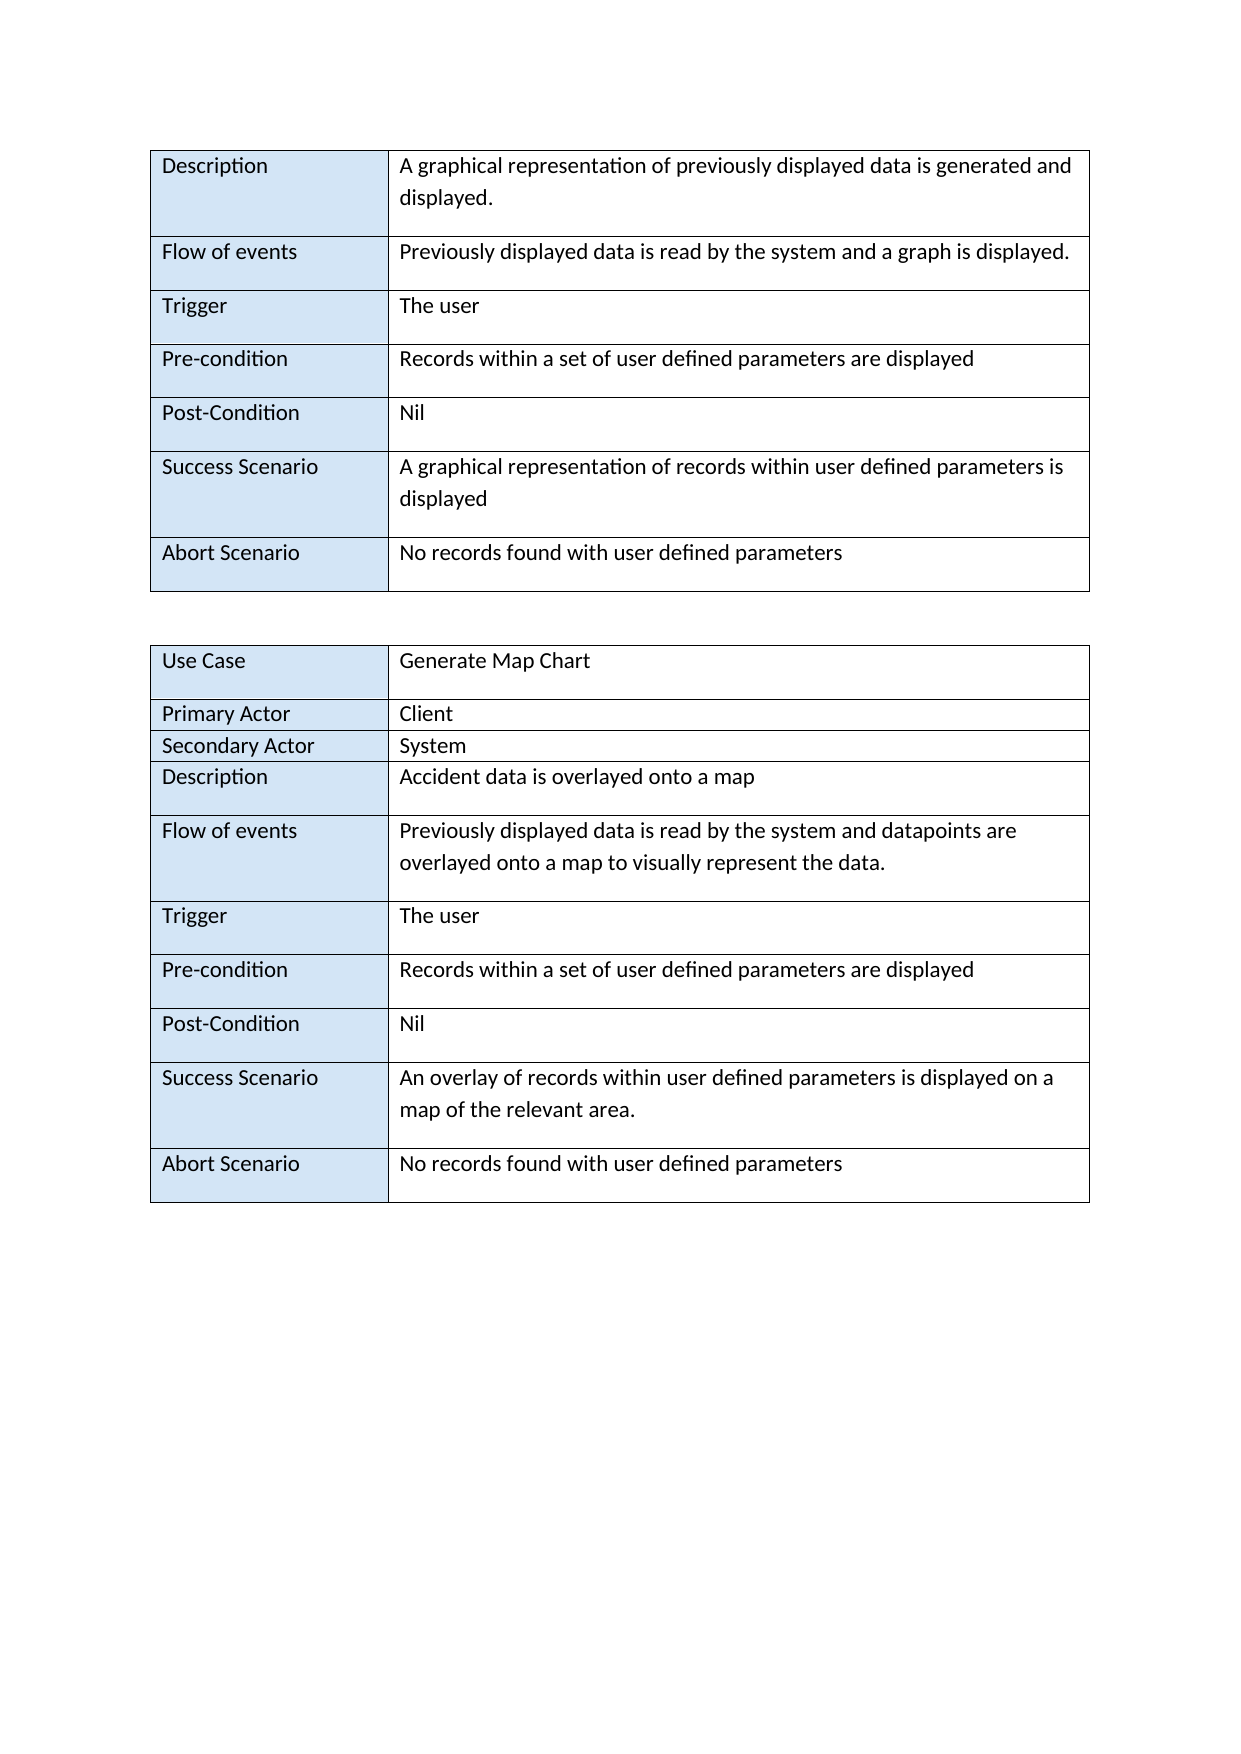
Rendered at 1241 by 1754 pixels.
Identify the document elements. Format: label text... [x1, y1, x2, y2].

table_cell Pre-condition [151, 955, 388, 1008]
table_cell The user [389, 291, 1089, 343]
table_cell An overlay of records within user defined parameters is displayed on a map of the relevant area. [389, 1063, 1089, 1148]
table_cell Post-Condition [151, 398, 388, 451]
table_header Generate Map Chart [389, 646, 1089, 698]
table_cell No records found with user defined parameters [389, 538, 1089, 591]
table_cell A graphical representation of previously displayed data is generated and displayed. [389, 151, 1089, 236]
table_cell Nil [389, 1009, 1089, 1062]
table_cell Previously displayed data is read by the system and a graph is displayed. [389, 237, 1089, 290]
table_cell Abort Scenario [151, 1149, 388, 1202]
table_cell Previously displayed data is read by the system and datapoints are overlayed onto a map to visually represent the data. [389, 816, 1089, 901]
table_cell Success Scenario [151, 452, 388, 537]
table_cell Flow of events [151, 816, 388, 901]
table_cell Accident data is overlayed onto a map [389, 762, 1089, 815]
table_cell A graphical representation of records within user defined parameters is displayed [389, 452, 1089, 537]
table_cell Records within a set of user defined parameters are displayed [389, 955, 1089, 1008]
table_cell Primary Actor [151, 700, 388, 730]
table_cell Description [151, 151, 388, 236]
table_cell Secondary Actor [151, 731, 388, 761]
table_cell Post-Condition [151, 1009, 388, 1062]
table_cell Client [389, 700, 1089, 730]
table_cell Trigger [151, 902, 388, 954]
table_header Use Case [151, 646, 388, 698]
table_cell Records within a set of user defined parameters are displayed [389, 345, 1089, 397]
table_cell Abort Scenario [151, 538, 388, 591]
table_cell Trigger [151, 291, 388, 343]
table_cell Description [151, 762, 388, 815]
table_cell System [389, 731, 1089, 761]
table_cell The user [389, 902, 1089, 954]
table_cell No records found with user defined parameters [389, 1149, 1089, 1202]
table_cell Flow of events [151, 237, 388, 290]
table_cell Nil [389, 398, 1089, 451]
table_cell Success Scenario [151, 1063, 388, 1148]
table_cell Pre-condition [151, 345, 388, 397]
